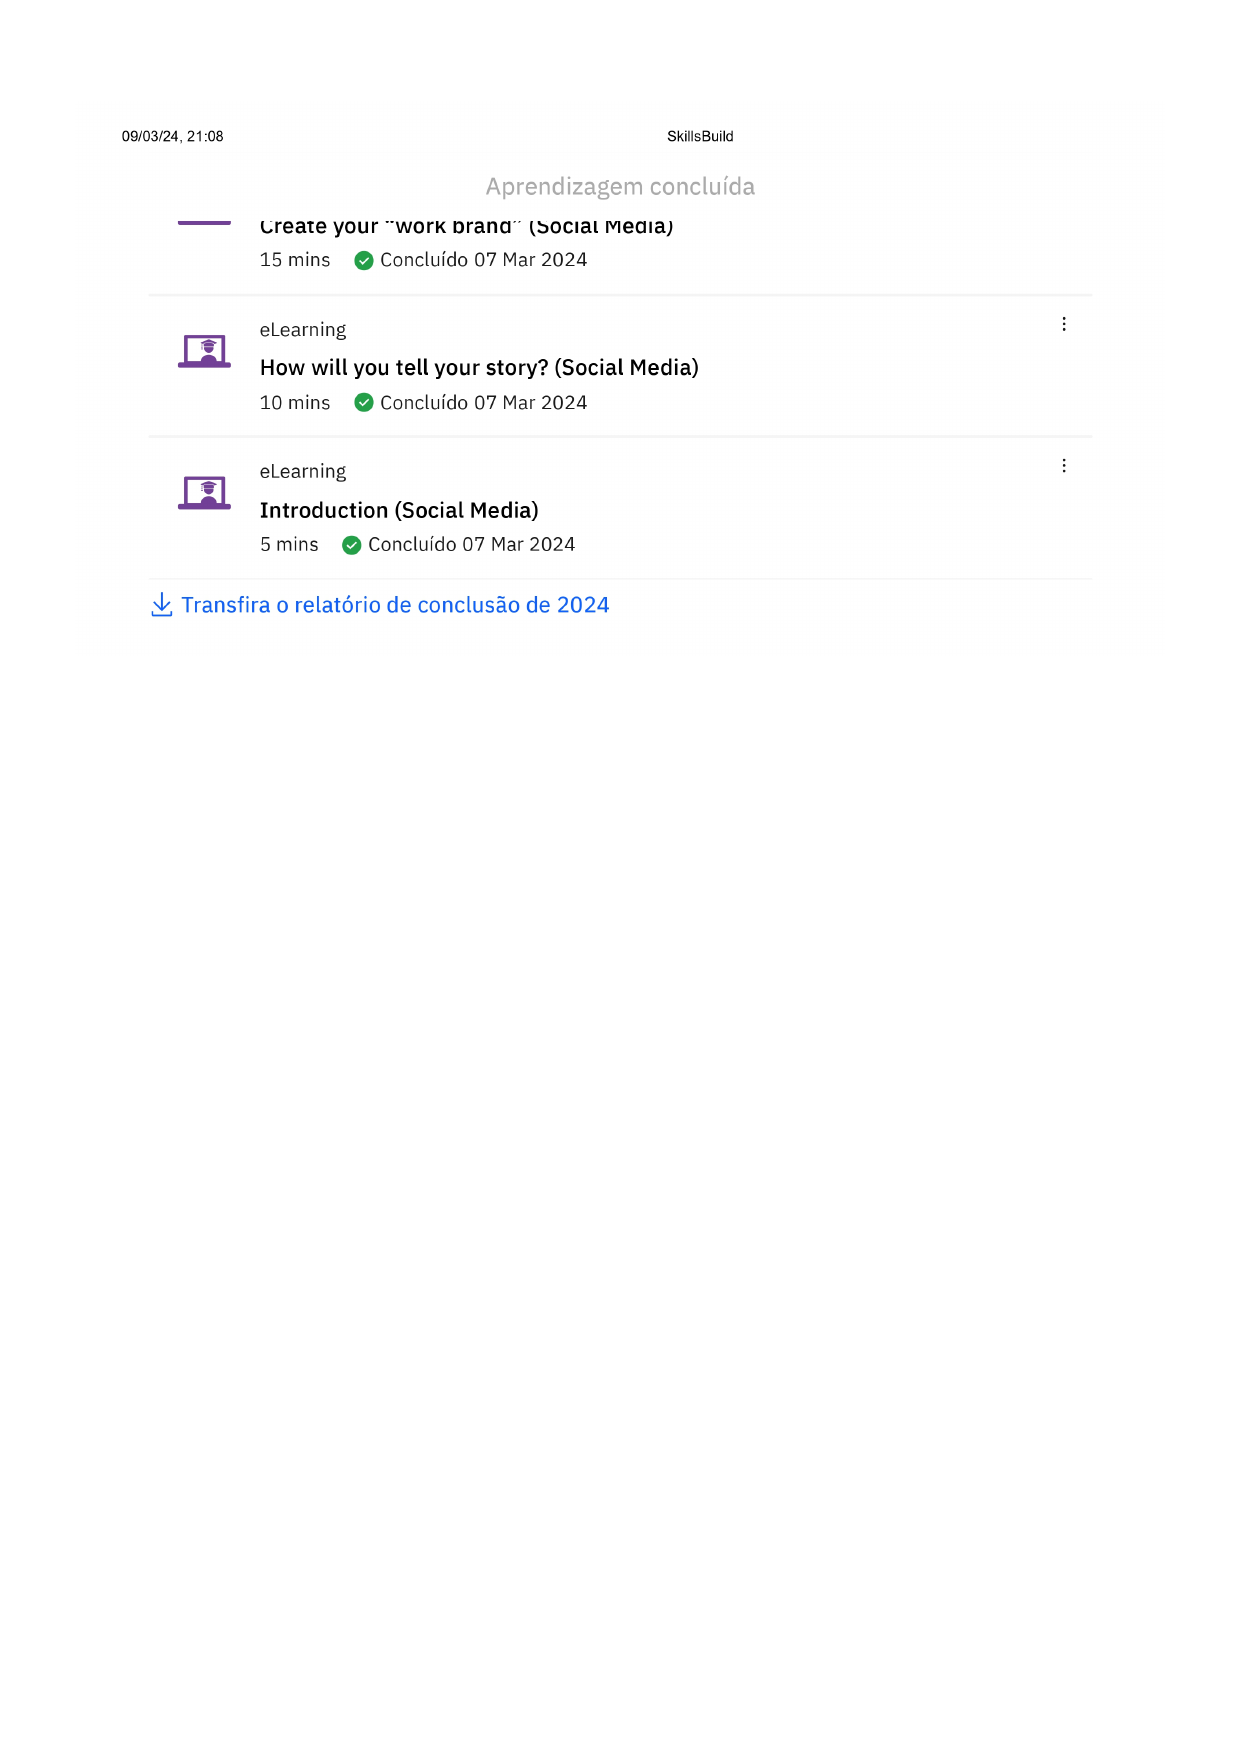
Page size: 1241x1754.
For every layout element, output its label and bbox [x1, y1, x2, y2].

picture [75, 101, 1166, 656]
